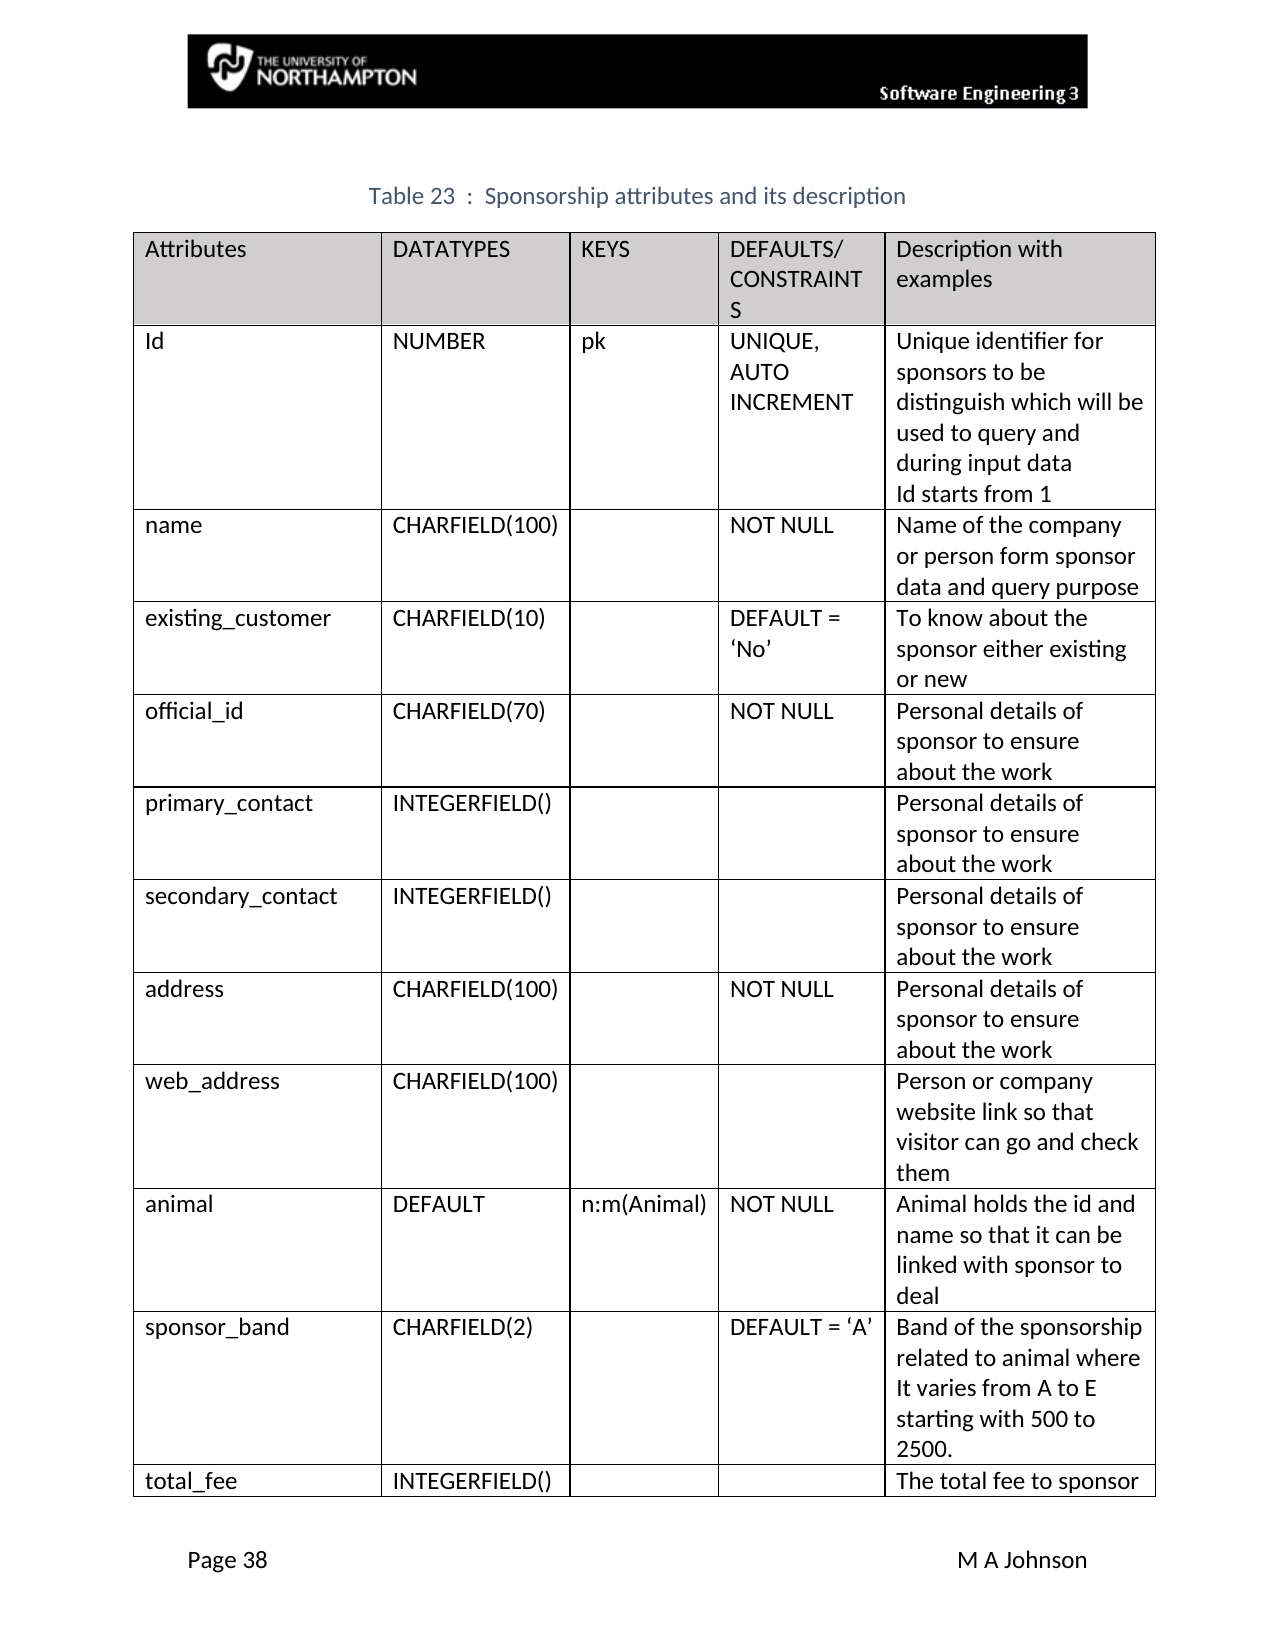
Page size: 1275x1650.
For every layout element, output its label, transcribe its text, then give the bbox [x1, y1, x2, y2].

table_cell web_address [134, 1065, 381, 1187]
table_header DEFAULTS/ CONSTRAINTS [719, 233, 884, 324]
text Table 23 : Sponsorship attributes and its description [187, 181, 1087, 211]
table_cell [571, 1312, 718, 1464]
table_cell INTEGERFIELD() [382, 1465, 569, 1496]
table_cell name [134, 510, 381, 601]
table_cell official_id [134, 695, 381, 786]
table_cell To know about the sponsor either existing or new [886, 602, 1155, 694]
picture [187, 26, 1088, 117]
table_cell CHARFIELD(100) [382, 510, 569, 601]
table_cell Id [134, 326, 381, 509]
table_cell [571, 695, 718, 786]
table_cell DEFAULT [382, 1189, 569, 1311]
table_cell Personal details of sponsor to ensure about the work [886, 695, 1155, 786]
table_cell CHARFIELD(10) [382, 602, 569, 694]
table_cell [571, 602, 718, 694]
table_cell sponsor_band [134, 1312, 381, 1464]
table_cell DEFAULT = ‘No’ [719, 602, 884, 694]
table_cell [571, 880, 718, 972]
table_cell Personal details of sponsor to ensure about the work [886, 880, 1155, 972]
table_cell secondary_contact [134, 880, 381, 972]
table_cell [571, 788, 718, 879]
table_cell pk [571, 326, 718, 509]
table_cell NUMBER [382, 326, 569, 509]
table_cell DEFAULT = ‘A’ [719, 1312, 884, 1464]
table_cell [571, 973, 718, 1064]
table_cell primary_contact [134, 788, 381, 879]
table_cell existing_customer [134, 602, 381, 694]
table_cell Animal holds the id and name so that it can be linked with sponsor to deal [886, 1189, 1155, 1311]
table_cell [571, 1465, 718, 1496]
table_cell Personal details of sponsor to ensure about the work [886, 973, 1155, 1064]
table_cell n:m(Animal) [571, 1189, 718, 1311]
table_header DATATYPES [382, 233, 569, 324]
table_cell Person or company website link so that visitor can go and check them [886, 1065, 1155, 1187]
table_cell NOT NULL [719, 695, 884, 786]
table_cell [571, 1065, 718, 1187]
table_cell UNIQUE, AUTO INCREMENT [719, 326, 884, 509]
table_cell INTEGERFIELD() [382, 880, 569, 972]
table_cell NOT NULL [719, 1189, 884, 1311]
table_cell CHARFIELD(70) [382, 695, 569, 786]
table_cell Name of the company or person form sponsor data and query purpose [886, 510, 1155, 601]
table_cell address [134, 973, 381, 1064]
table_cell [719, 1465, 884, 1496]
table_cell Unique identifier for sponsors to be distinguish which will be used to query and during input data Id starts from 1 [886, 326, 1155, 509]
table_cell [719, 788, 884, 879]
table_cell [719, 880, 884, 972]
table_cell INTEGERFIELD() [382, 788, 569, 879]
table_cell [886, 1465, 1155, 1496]
table_cell CHARFIELD(2) [382, 1312, 569, 1464]
table_header KEYS [571, 233, 718, 324]
table_header Description with examples [886, 233, 1155, 324]
table_cell Personal details of sponsor to ensure about the work [886, 788, 1155, 879]
table_cell [571, 510, 718, 601]
table_cell CHARFIELD(100) [382, 1065, 569, 1187]
table_cell animal [134, 1189, 381, 1311]
table_cell [719, 1065, 884, 1187]
table_header Attributes [134, 233, 381, 324]
table_cell Band of the sponsorship related to animal where It varies from A to E starting with 500 to 2500. [886, 1312, 1155, 1464]
table_cell CHARFIELD(100) [382, 973, 569, 1064]
table_cell total_fee [134, 1465, 381, 1496]
table_cell NOT NULL [719, 973, 884, 1064]
table_cell NOT NULL [719, 510, 884, 601]
